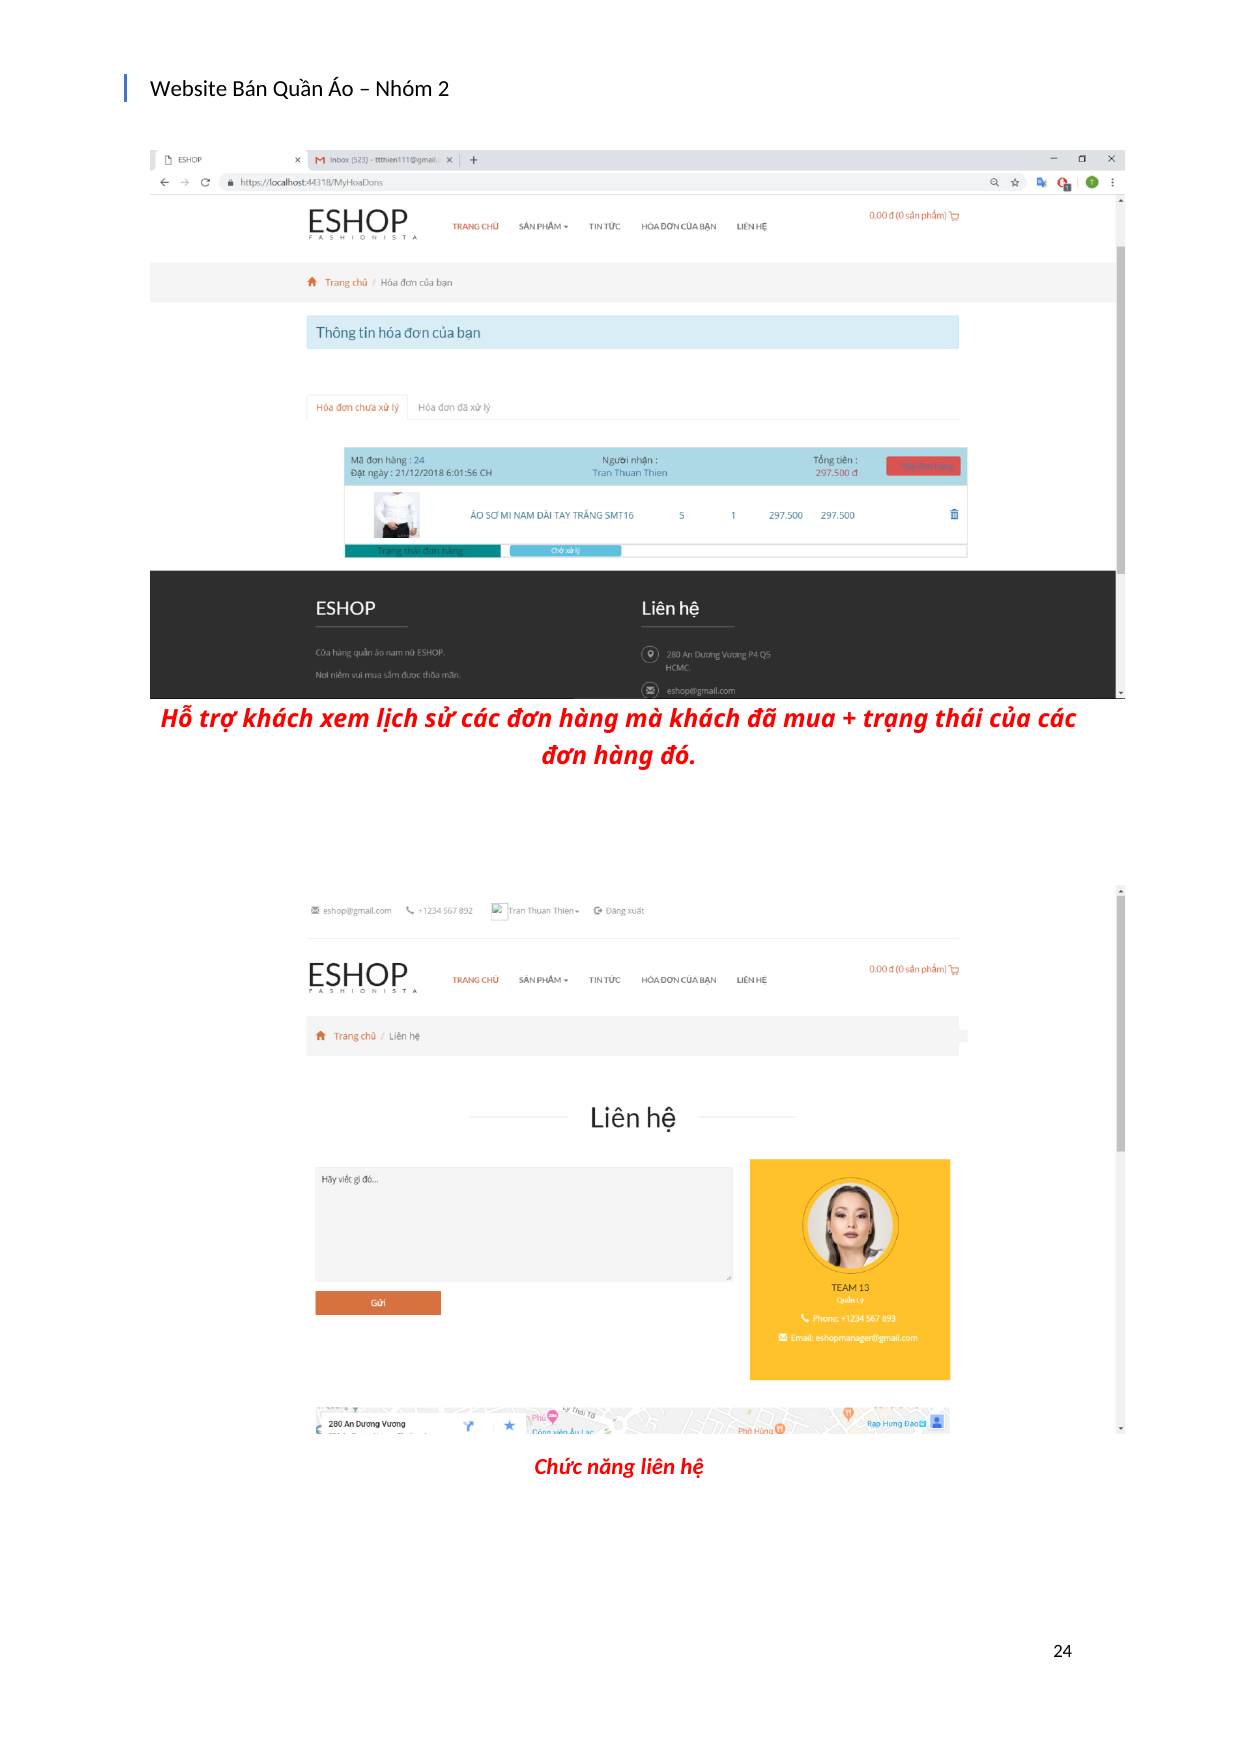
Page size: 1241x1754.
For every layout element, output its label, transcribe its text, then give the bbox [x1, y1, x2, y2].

picture [150, 885, 1125, 1434]
text Chức năng liên hệ [150, 1452, 1090, 1480]
picture [150, 150, 1125, 699]
text Hỗ trợ khách xem lịch sử các đơn hàng mà khách đã mua + trạng thái của các đơn hàng đó. [150, 699, 1090, 772]
